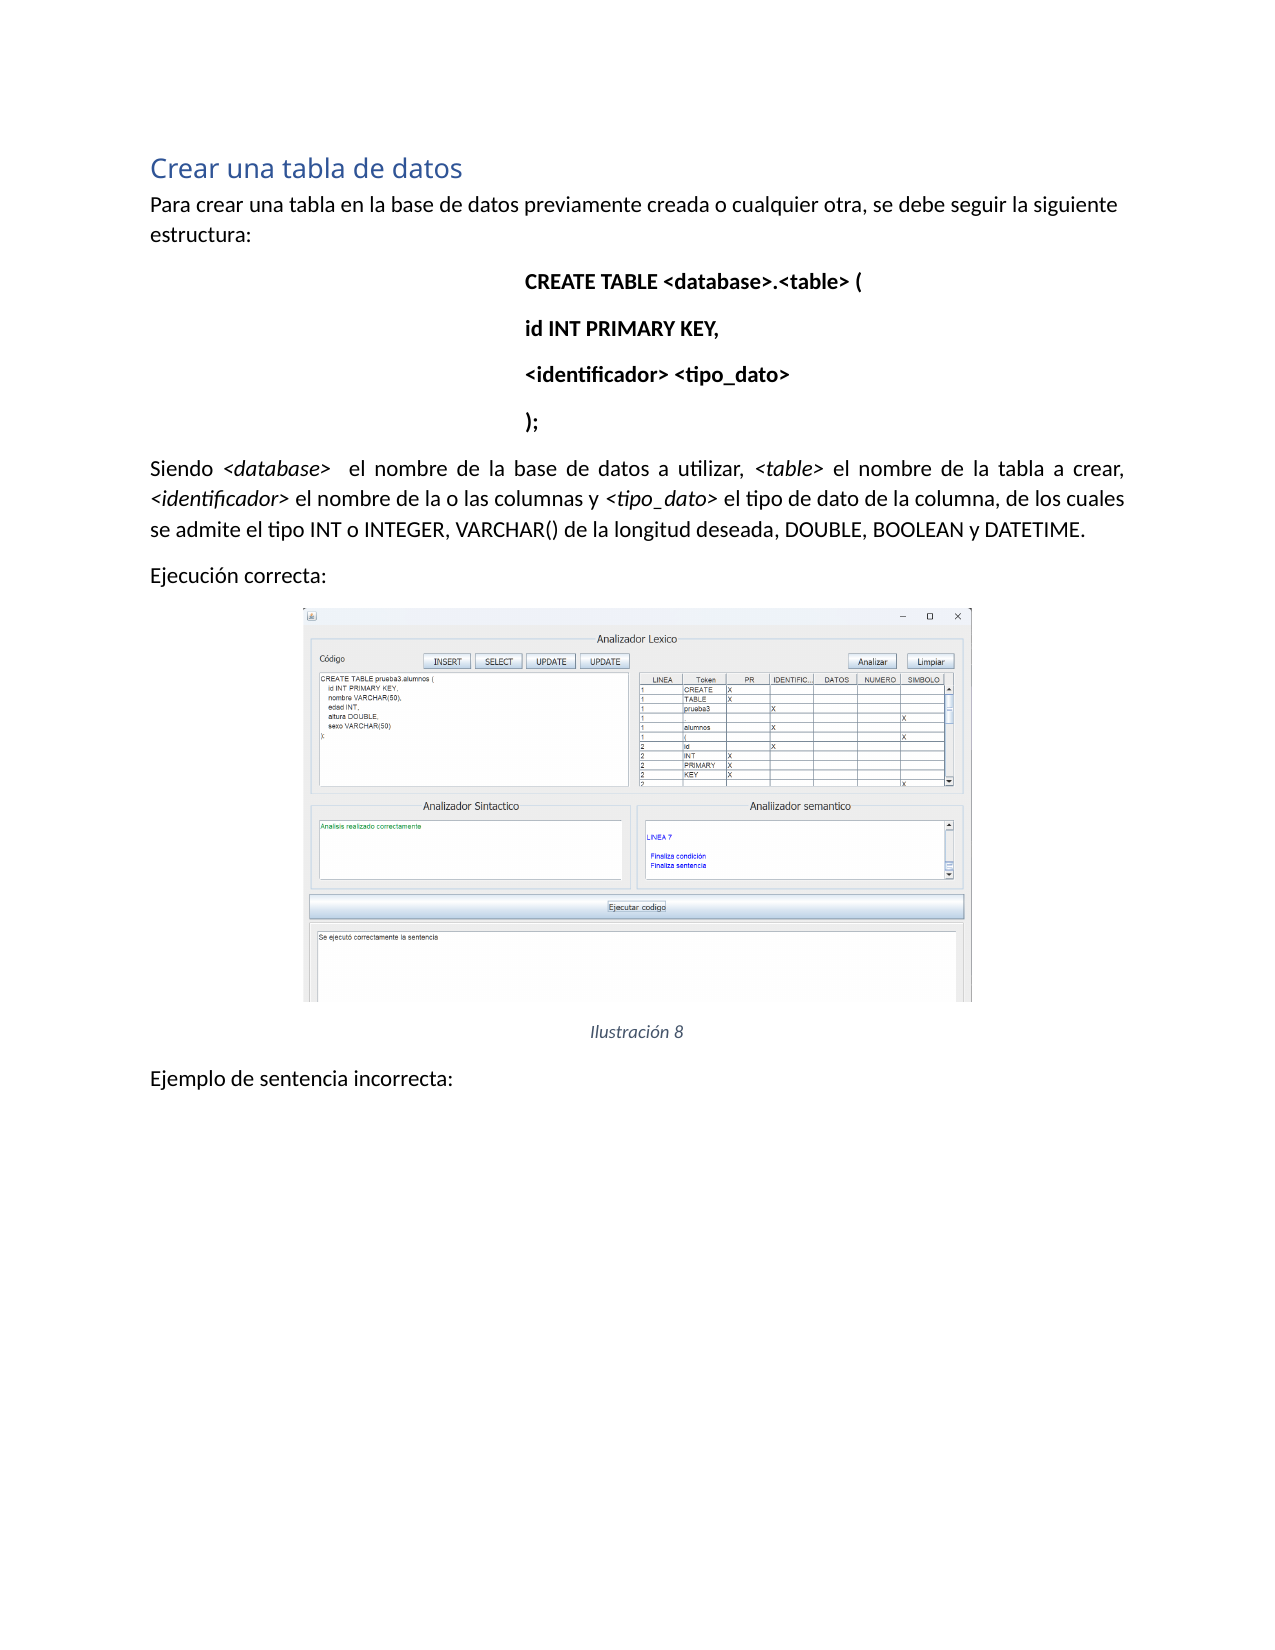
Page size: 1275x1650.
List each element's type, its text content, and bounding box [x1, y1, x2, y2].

text Ejecución correcta: [150, 562, 1125, 590]
text CREATE TABLE <database>.<table> ( [525, 267, 1125, 295]
text Siendo <database> el nombre de la base de datos a utilizar, <table> el nombre de la tabla a crear, <identificador> el nombre de la o las columnas y <tipo_dato> el tipo de dato de la columna, de los cuales se admite el tipo INT o INTEGER, VARCHAR() de la longitud deseada, DOUBLE, BOOLEAN y DATETIME. [150, 454, 1125, 543]
text <identificador> <tipo_dato> [525, 361, 1125, 389]
text Para crear una tabla en la base de datos previamente creada o cualquier otra, se debe seguir la siguiente estructura: [150, 190, 1125, 248]
picture [303, 608, 972, 1002]
text Ejemplo de sentencia incorrecta: [150, 1064, 1125, 1092]
text Ilustración 8 [150, 1020, 1125, 1043]
text id INT PRIMARY KEY, [525, 314, 1125, 342]
text ); [525, 407, 1125, 436]
subtitle Crear una tabla de datos [150, 150, 1125, 187]
